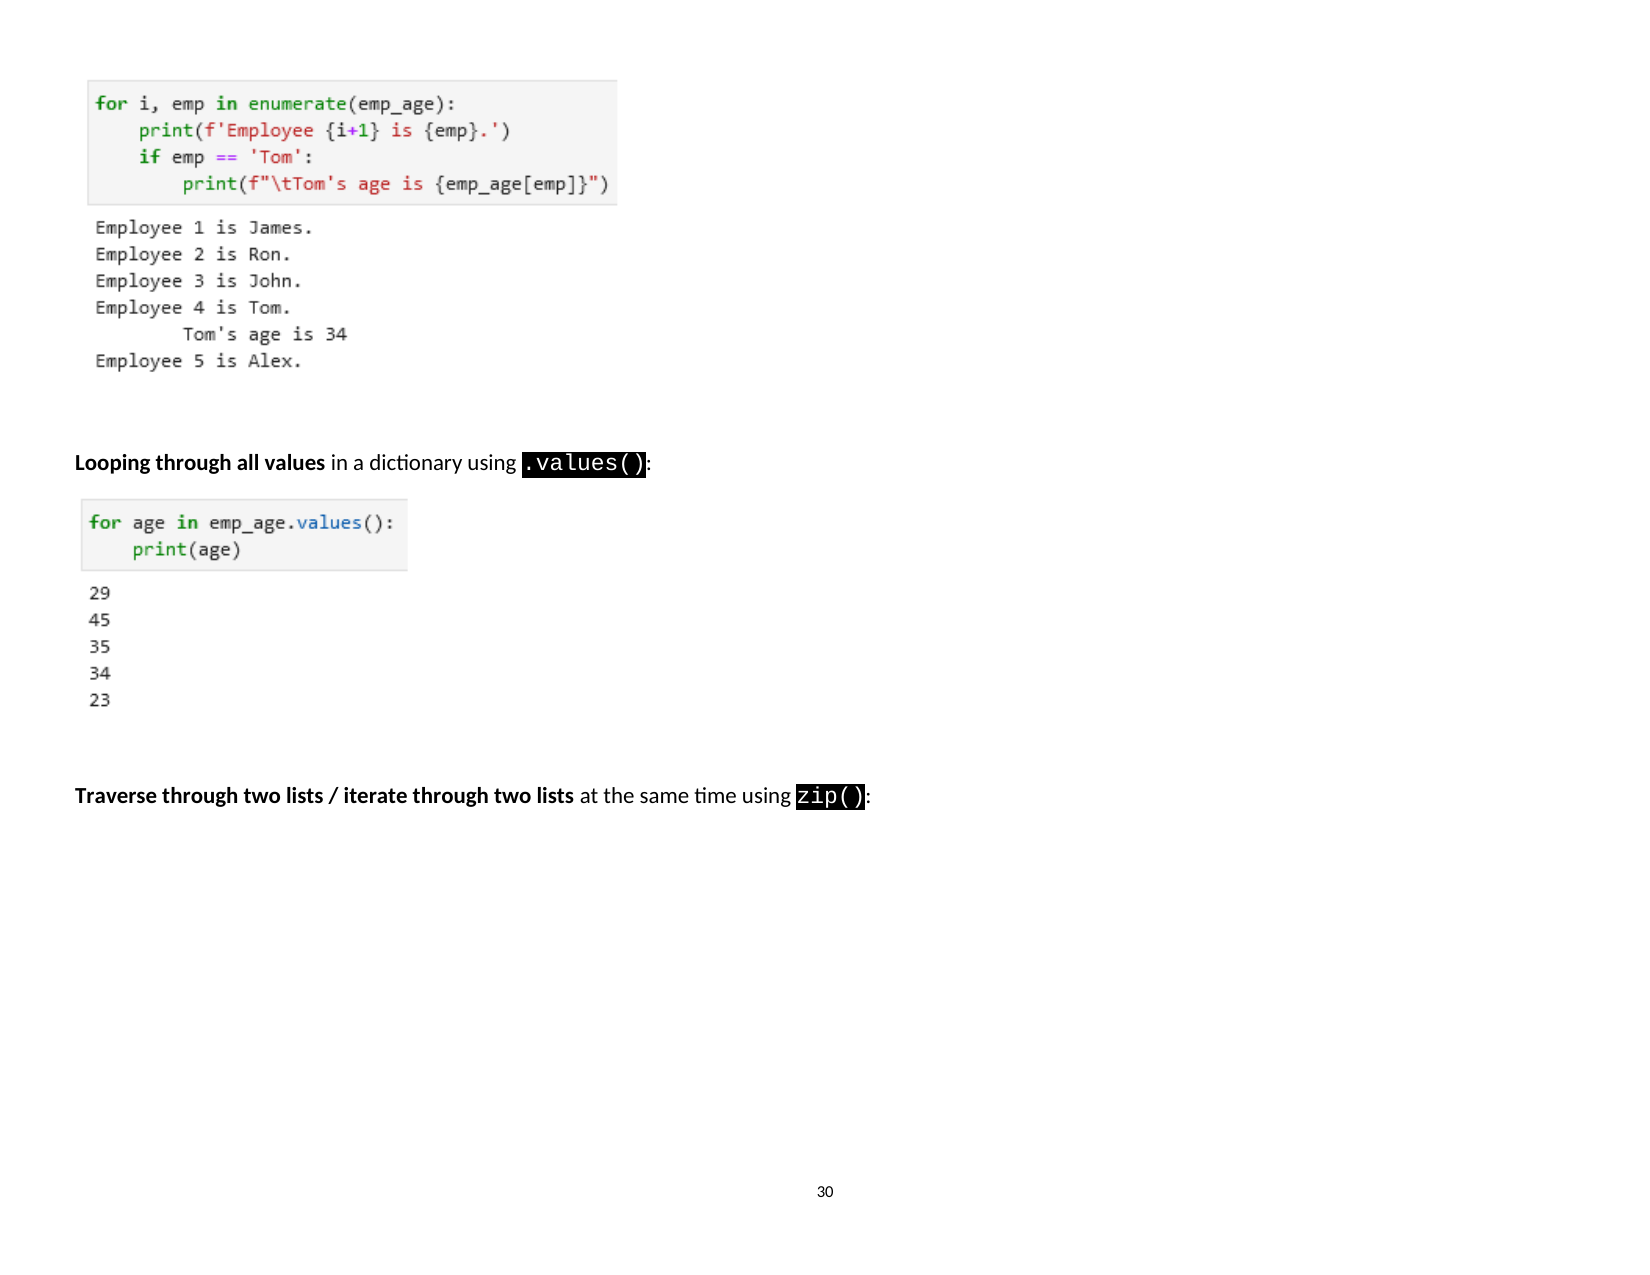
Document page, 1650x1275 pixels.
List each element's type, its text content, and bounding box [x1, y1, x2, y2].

text Traverse through two lists / iterate through two lists at the same time using zip(): [75, 781, 1575, 810]
picture [75, 75, 618, 383]
text Looping through all values in a dictionary using .values(): [75, 448, 1575, 478]
picture [75, 496, 408, 716]
